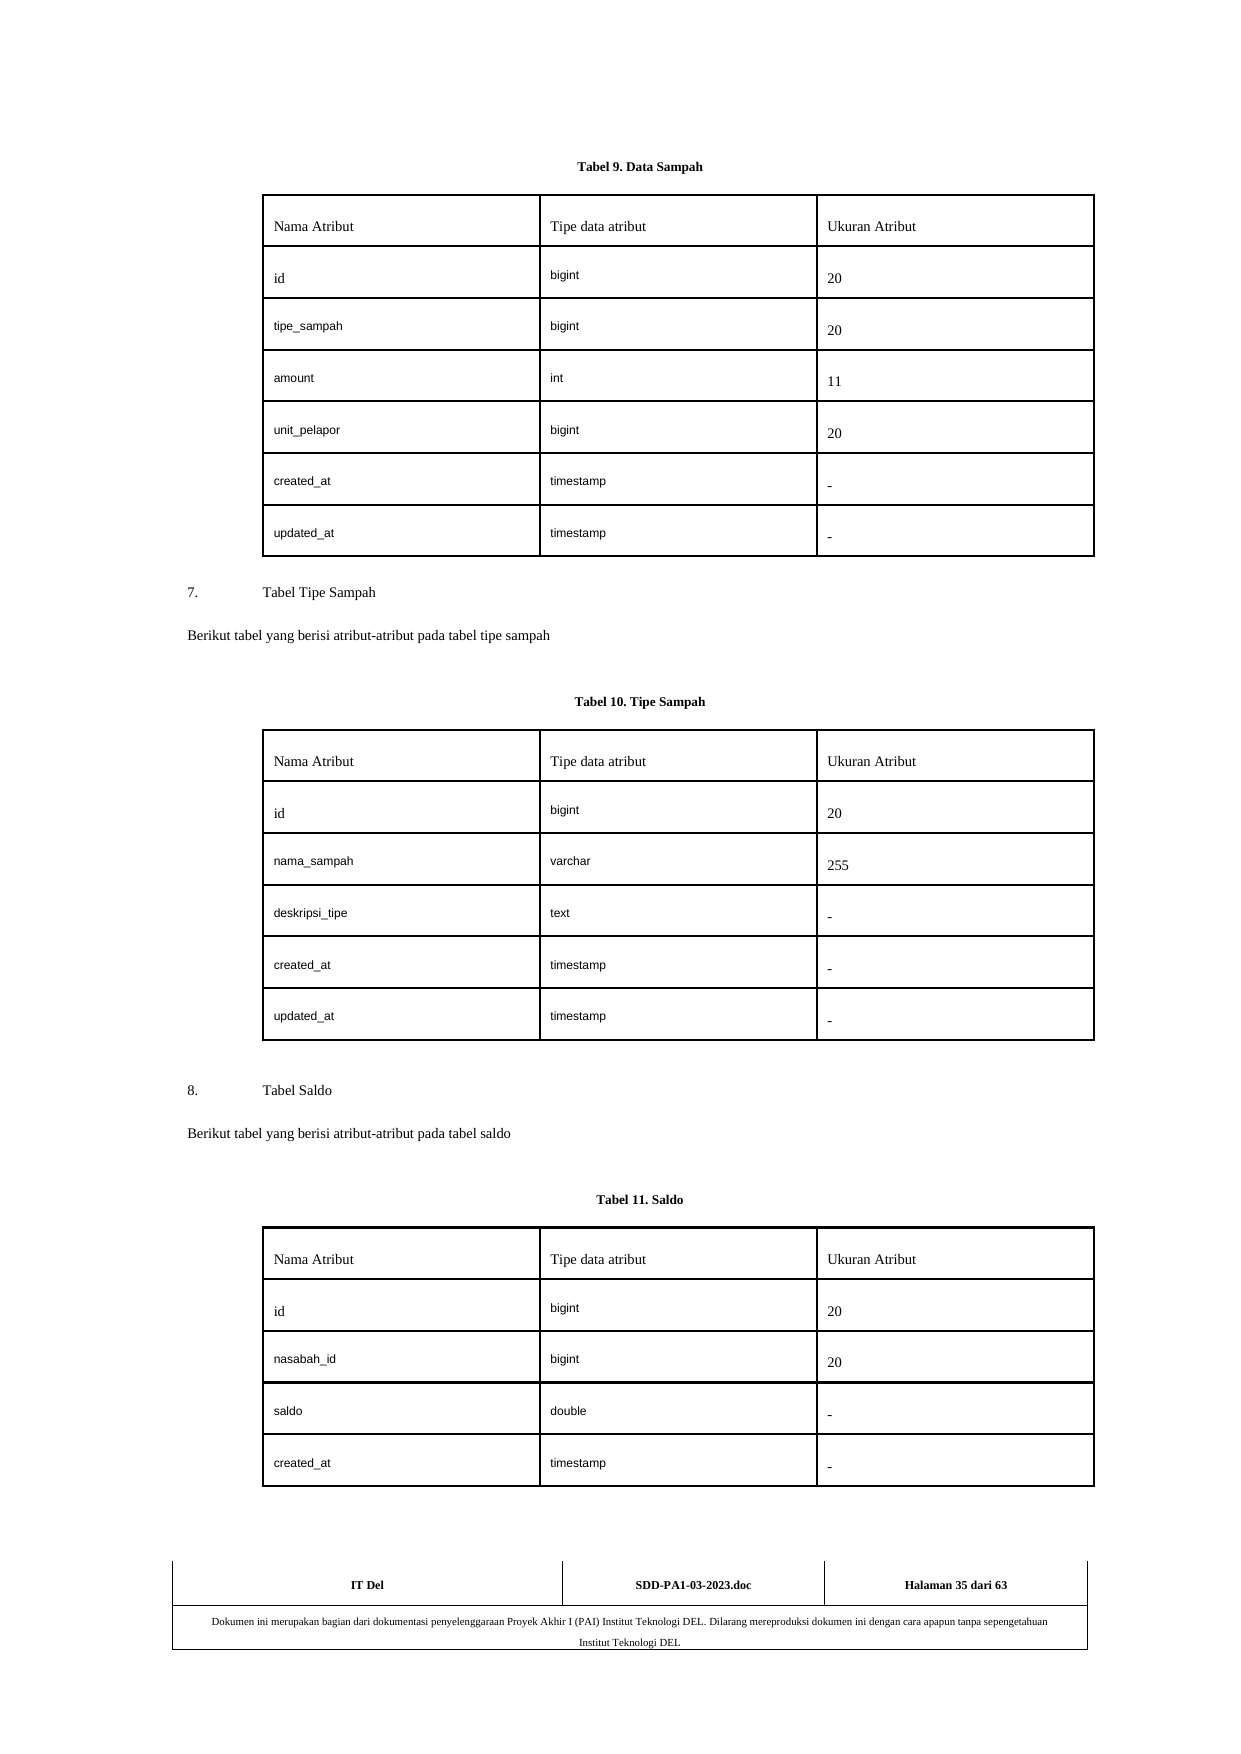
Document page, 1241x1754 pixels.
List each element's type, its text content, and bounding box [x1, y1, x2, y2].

table_cell 20 [818, 1332, 1093, 1381]
table_cell timestamp [541, 506, 816, 555]
table_cell - [818, 886, 1093, 935]
subtitle Tabel 11. Saldo [187, 1181, 1092, 1207]
table_cell 20 [818, 1280, 1093, 1330]
table_cell timestamp [541, 989, 816, 1038]
table_cell id [264, 1280, 539, 1330]
table_cell 20 [818, 402, 1093, 452]
table_cell text [541, 886, 816, 935]
table_cell tipe_sampah [264, 299, 539, 348]
table_cell bigint [541, 402, 816, 452]
table_cell bigint [541, 1332, 816, 1381]
table_cell timestamp [541, 454, 816, 503]
table_cell 20 [818, 782, 1093, 832]
table_cell - [818, 454, 1093, 503]
table_cell unit_pelapor [264, 402, 539, 452]
table_cell nama_sampah [264, 834, 539, 883]
table_cell deskripsi_tipe [264, 886, 539, 935]
table_cell - [818, 1435, 1093, 1485]
subtitle Tabel 9. Data Sampah [187, 148, 1092, 174]
table_cell amount [264, 351, 539, 400]
table_cell created_at [264, 1435, 539, 1485]
table_cell - [818, 989, 1093, 1038]
table_cell 255 [818, 834, 1093, 883]
table_header Nama Atribut [264, 196, 539, 245]
table_cell - [818, 937, 1093, 987]
table_cell 20 [818, 299, 1093, 348]
table_header Ukuran Atribut [818, 196, 1093, 245]
table_cell timestamp [541, 1435, 816, 1485]
table_header Nama Atribut [264, 1229, 539, 1278]
table_cell bigint [541, 299, 816, 348]
table_cell updated_at [264, 506, 539, 555]
table_cell timestamp [541, 937, 816, 987]
table_cell id [264, 247, 539, 297]
table_cell varchar [541, 834, 816, 883]
table_cell created_at [264, 937, 539, 987]
table_cell bigint [541, 247, 816, 297]
table_header Ukuran Atribut [818, 731, 1093, 780]
table_cell int [541, 351, 816, 400]
table_cell bigint [541, 782, 816, 832]
text Berikut tabel yang berisi atribut-atribut pada tabel saldo [187, 1112, 1092, 1141]
table_cell - [818, 506, 1093, 555]
table_cell 20 [818, 247, 1093, 297]
list Tabel Saldo [187, 1069, 1092, 1098]
table_cell 11 [818, 351, 1093, 400]
table_header Tipe data atribut [541, 196, 816, 245]
table_cell updated_at [264, 989, 539, 1038]
table_cell nasabah_id [264, 1332, 539, 1381]
table_header Ukuran Atribut [818, 1229, 1093, 1278]
table_header Tipe data atribut [541, 731, 816, 780]
table_cell double [541, 1384, 816, 1433]
list Tabel Tipe Sampah [187, 572, 1092, 600]
table_cell id [264, 782, 539, 832]
table_header Tipe data atribut [541, 1229, 816, 1278]
table_cell - [818, 1384, 1093, 1433]
text Berikut tabel yang berisi atribut-atribut pada tabel tipe sampah [187, 615, 1092, 643]
table_cell bigint [541, 1280, 816, 1330]
table_cell created_at [264, 454, 539, 503]
table_cell saldo [264, 1384, 539, 1433]
table_header Nama Atribut [264, 731, 539, 780]
subtitle Tabel 10. Tipe Sampah [187, 683, 1092, 709]
